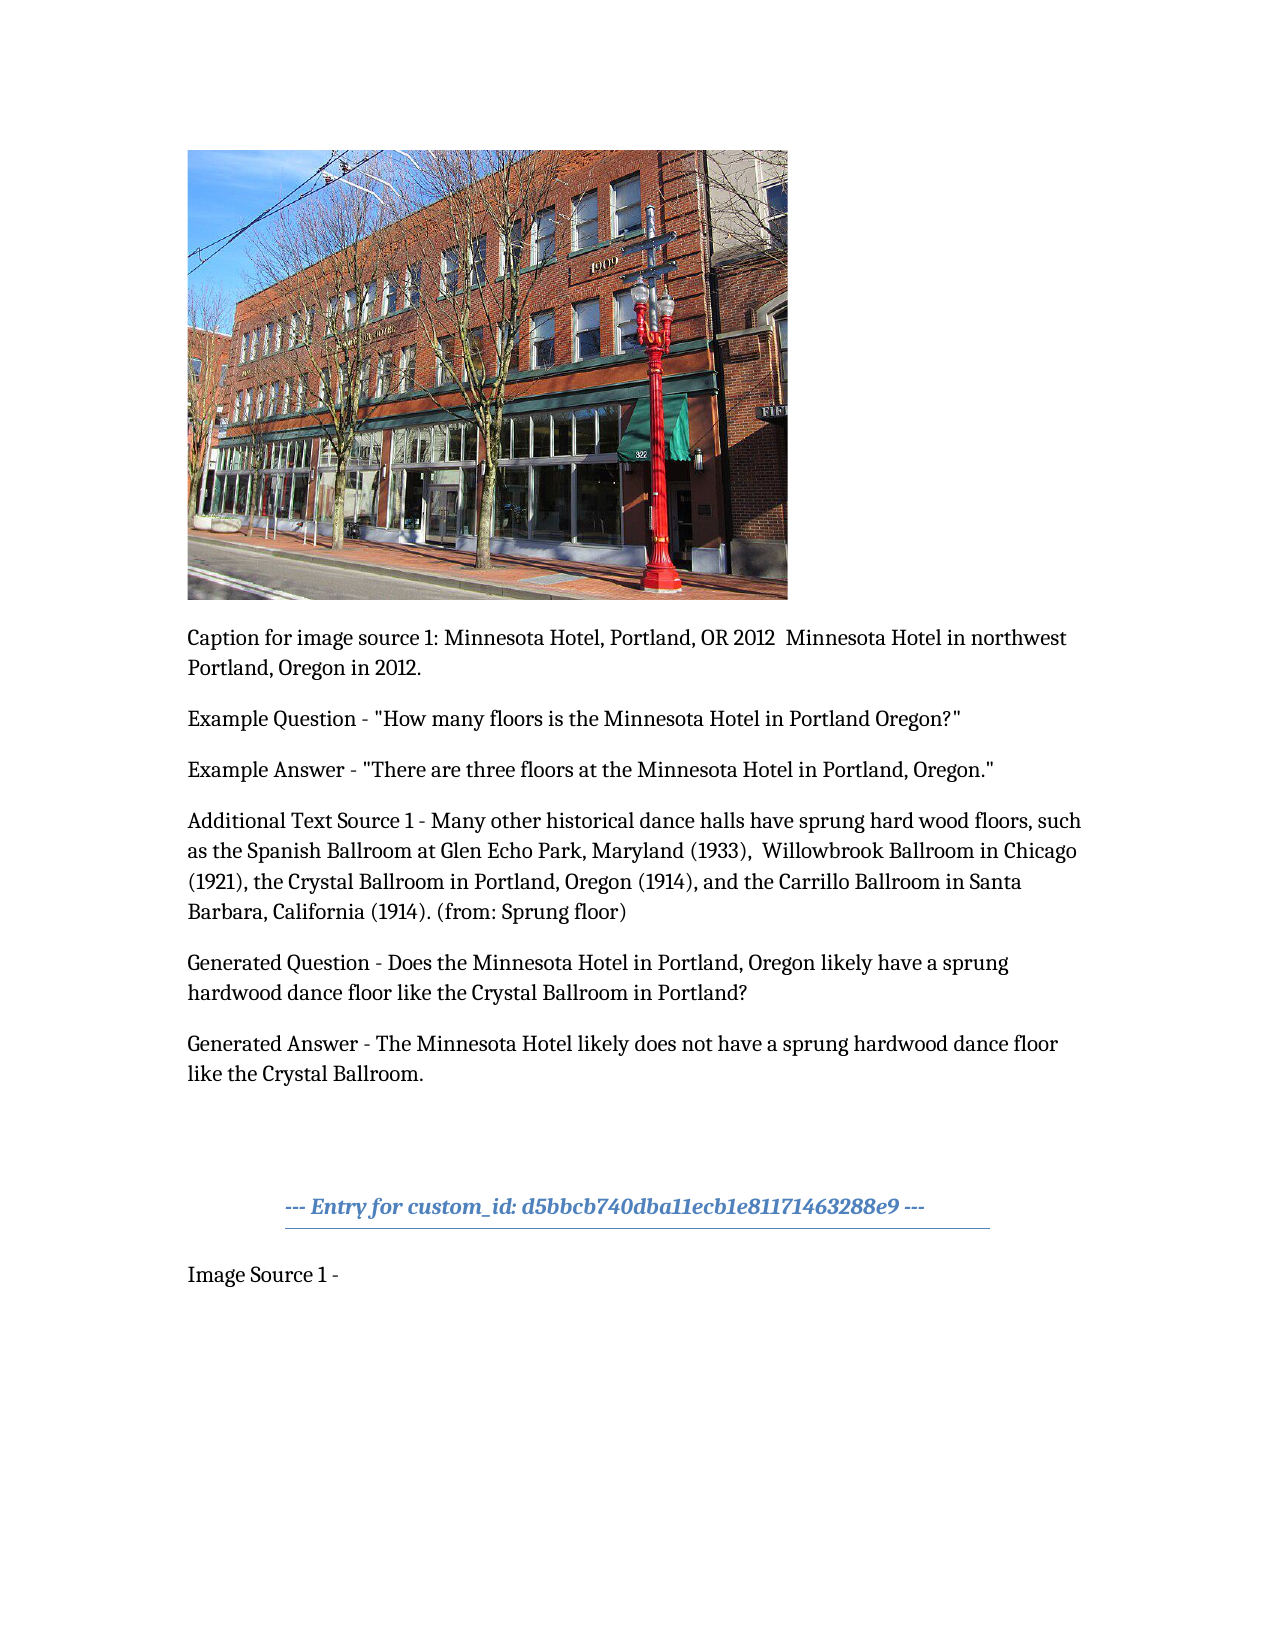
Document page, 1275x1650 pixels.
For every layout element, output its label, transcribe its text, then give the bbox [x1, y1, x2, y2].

text Additional Text Source 1 - Many other historical dance halls have sprung hard wood floors, such as the Spanish Ballroom at Glen Echo Park, Maryland (1933), Willowbrook Ballroom in Chicago (1921), the Crystal Ballroom in Portland, Oregon (1914), and the Carrillo Ballroom in Santa Barbara, California (1914). (from: Sprung floor) [187, 808, 1087, 925]
text Generated Question - Does the Minnesota Hotel in Portland, Oregon likely have a sprung hardwood dance floor like the Crystal Ballroom in Portland? [187, 950, 1087, 1006]
text Caption for image source 1: Minnesota Hotel, Portland, OR 2012 Minnesota Hotel in northwest Portland, Oregon in 2012. [187, 625, 1087, 681]
text Image Source 1 - [187, 1262, 1087, 1288]
text Generated Answer - The Minnesota Hotel likely does not have a sprung hardwood dance floor like the Crystal Ballroom. [187, 1031, 1087, 1087]
text Example Answer - "There are three floors at the Minnesota Hotel in Portland, Oregon." [187, 757, 1087, 783]
text --- Entry for custom_id: d5bbcb740dba11ecb1e81171463288e9 --- [285, 1193, 990, 1228]
picture [187, 150, 788, 600]
text Example Question - "How many floors is the Minnesota Hotel in Portland Oregon?" [187, 706, 1087, 732]
